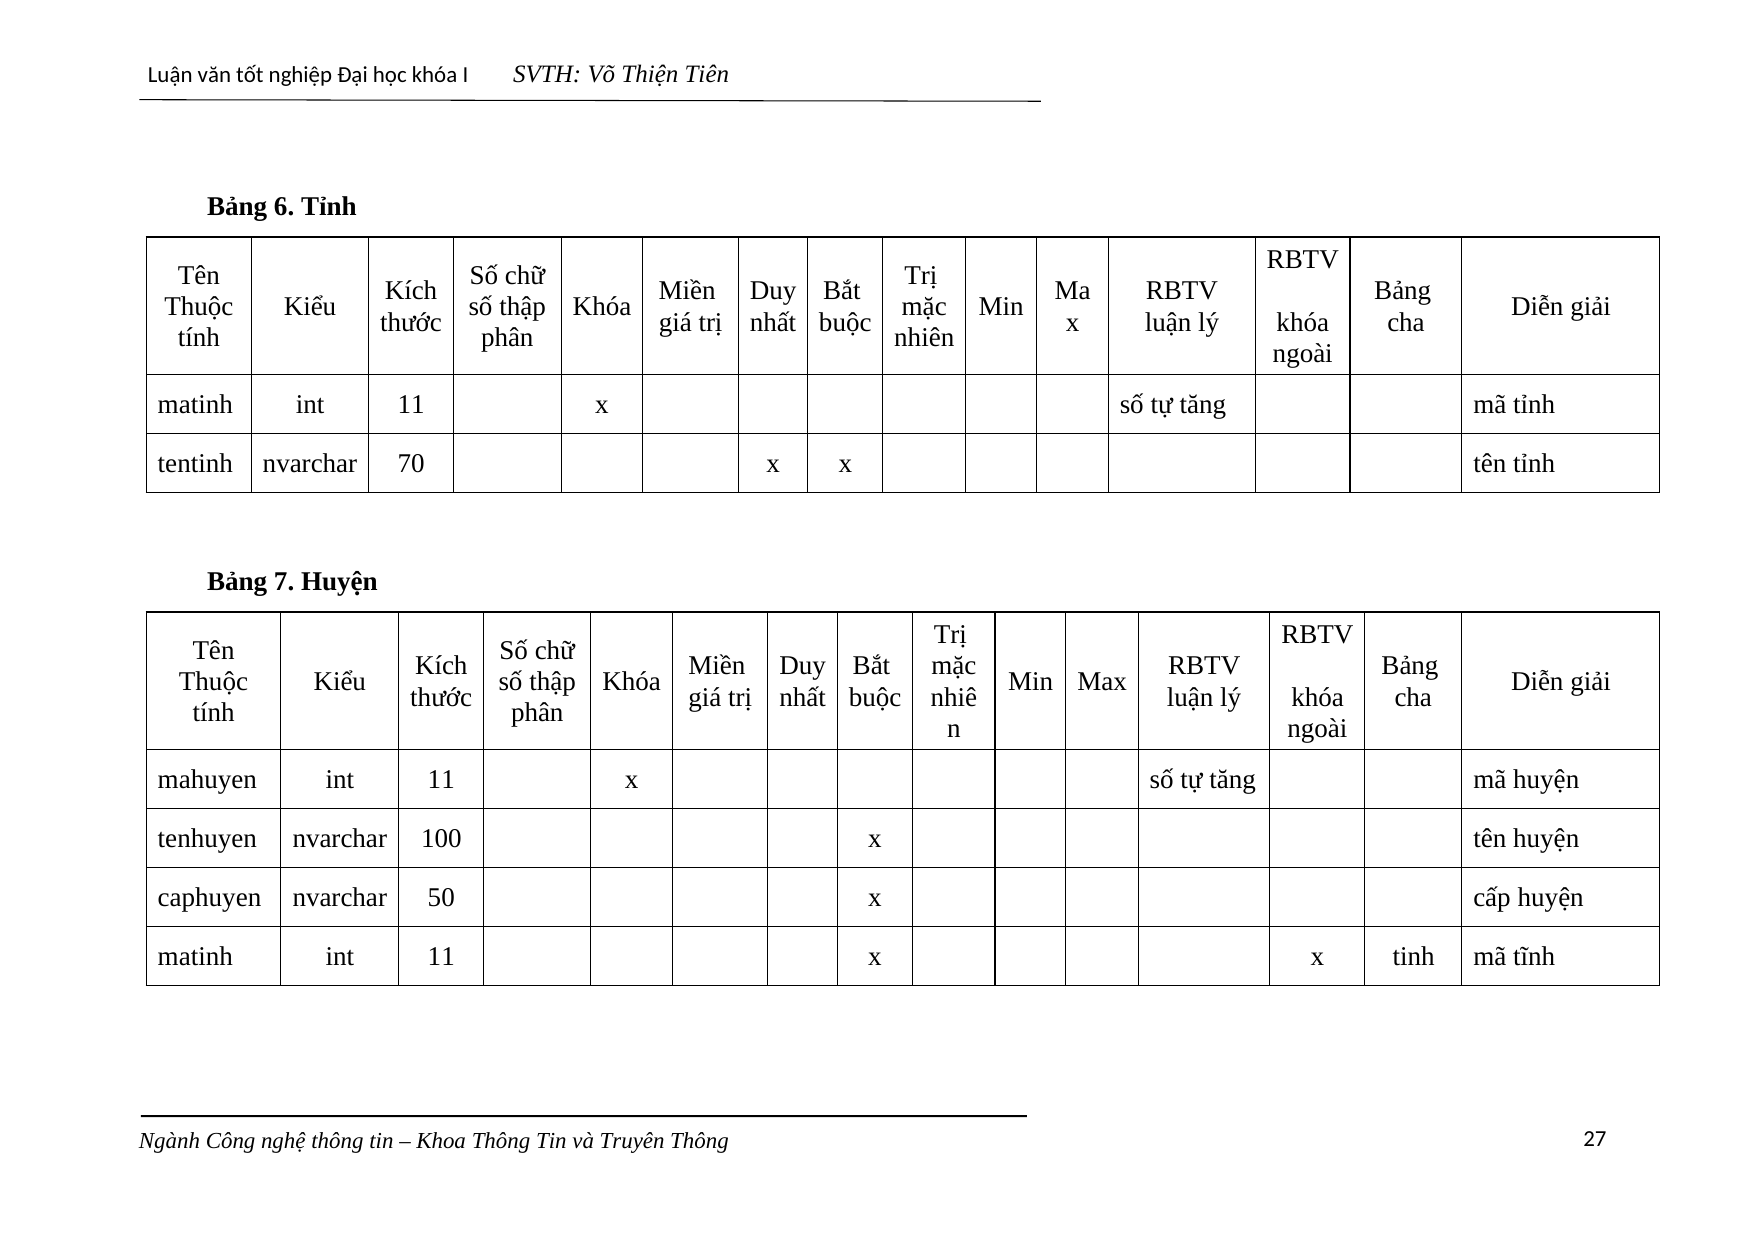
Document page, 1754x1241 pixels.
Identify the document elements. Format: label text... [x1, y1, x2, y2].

table_cell số tự tăng [1109, 375, 1255, 433]
table_cell [591, 868, 672, 926]
table_cell [673, 750, 767, 808]
table_cell [673, 809, 767, 867]
table_cell [454, 375, 561, 433]
table_cell x [838, 868, 912, 926]
table_header Kiểu [281, 613, 398, 749]
table_header Số chữ số thập phân [484, 613, 590, 749]
table_cell [484, 927, 590, 985]
table_header Trị mặc nhiên [883, 238, 965, 374]
table_cell [1365, 750, 1461, 808]
table_cell [966, 434, 1036, 492]
table_cell x [838, 927, 912, 985]
table_cell x [838, 809, 912, 867]
table_cell int [281, 927, 398, 985]
table_cell [768, 868, 837, 926]
table_header Max [1066, 613, 1138, 749]
table_cell tentinh [147, 434, 251, 492]
table_cell [1351, 375, 1461, 433]
table_cell tenhuyen [147, 809, 280, 867]
table_header Khóa [591, 613, 672, 749]
table_cell [808, 375, 882, 433]
table_cell tinh [1365, 927, 1461, 985]
table_header Duy nhất [768, 613, 837, 749]
table_cell x [739, 434, 807, 492]
table_cell [1139, 868, 1269, 926]
table_cell 11 [369, 375, 453, 433]
table_header Max [1037, 238, 1108, 374]
table_cell matinh [147, 927, 280, 985]
table_cell [673, 868, 767, 926]
table_header Bắt buộc [808, 238, 882, 374]
table_cell [996, 868, 1065, 926]
table_cell 11 [399, 927, 483, 985]
table_cell 50 [399, 868, 483, 926]
table_header RBTV khóa ngoài [1270, 613, 1364, 749]
table_cell [1270, 750, 1364, 808]
table_cell [838, 750, 912, 808]
table_cell [913, 868, 994, 926]
table_cell x [1270, 927, 1364, 985]
table_cell [913, 927, 994, 985]
table_cell 70 [369, 434, 453, 492]
table_header Miền giá trị [673, 613, 767, 749]
table_cell int [252, 375, 368, 433]
table_header Diễn giải [1462, 613, 1659, 749]
table_cell [996, 809, 1065, 867]
table_header Bảng cha [1365, 613, 1461, 749]
table_cell [1365, 809, 1461, 867]
table_cell x [562, 375, 642, 433]
table_header Kích thước [369, 238, 453, 374]
table_cell [1066, 750, 1138, 808]
table_cell caphuyen [147, 868, 280, 926]
table_cell [739, 375, 807, 433]
table_header RBTV luận lý [1139, 613, 1269, 749]
table_header Khóa [562, 238, 642, 374]
table_header Tên Thuộc tính [147, 238, 251, 374]
table_cell cấp huyện [1462, 868, 1659, 926]
table_cell [913, 809, 994, 867]
table_cell nvarchar [252, 434, 368, 492]
table_cell [591, 809, 672, 867]
table_cell [1066, 868, 1138, 926]
text Bảng 7. Huyện [148, 565, 1606, 596]
table_header Bắt buộc [838, 613, 912, 749]
table_cell matinh [147, 375, 251, 433]
table_header Bảng cha [1351, 238, 1461, 374]
table_cell [1351, 434, 1461, 492]
table_cell [996, 927, 1065, 985]
table_header Kích thước [399, 613, 483, 749]
table_cell [883, 375, 965, 433]
table_cell [484, 868, 590, 926]
text Bảng 6. Tỉnh [148, 190, 1606, 221]
table_cell [1066, 927, 1138, 985]
table_cell mã huyện [1462, 750, 1659, 808]
table_cell [643, 375, 738, 433]
table_header Tên Thuộc tính [147, 613, 280, 749]
table_cell mã tĩnh [1462, 927, 1659, 985]
table_header Miền giá trị [643, 238, 738, 374]
table_cell [562, 434, 642, 492]
table_cell [1037, 375, 1108, 433]
table_cell [768, 809, 837, 867]
table_cell [768, 750, 837, 808]
table_cell [1365, 868, 1461, 926]
table_cell [1066, 809, 1138, 867]
table_cell tên huyện [1462, 809, 1659, 867]
table_header RBTV khóa ngoài [1256, 238, 1349, 374]
table_cell [996, 750, 1065, 808]
table_cell mã tỉnh [1462, 375, 1659, 433]
table_cell x [808, 434, 882, 492]
table_cell số tự tăng [1139, 750, 1269, 808]
table_cell [484, 809, 590, 867]
table_cell tên tỉnh [1462, 434, 1659, 492]
table_cell [484, 750, 590, 808]
table_header RBTV luận lý [1109, 238, 1255, 374]
table_cell [1270, 868, 1364, 926]
table_header Min [966, 238, 1036, 374]
table_cell [591, 927, 672, 985]
table_cell mahuyen [147, 750, 280, 808]
table_header Diễn giải [1462, 238, 1659, 374]
table_header Trị mặc nhiên [913, 613, 994, 749]
table_cell [883, 434, 965, 492]
table_cell [1270, 809, 1364, 867]
table_header Kiểu [252, 238, 368, 374]
table_cell [913, 750, 994, 808]
table_cell [454, 434, 561, 492]
table_header Min [996, 613, 1065, 749]
table_cell 11 [399, 750, 483, 808]
table_cell nvarchar [281, 868, 398, 926]
table_cell [673, 927, 767, 985]
table_header Số chữ số thập phân [454, 238, 561, 374]
table_cell x [591, 750, 672, 808]
table_cell nvarchar [281, 809, 398, 867]
table_cell [1256, 375, 1349, 433]
table_cell [1256, 434, 1349, 492]
table_cell [643, 434, 738, 492]
table_cell [1139, 809, 1269, 867]
table_cell [1109, 434, 1255, 492]
table_header Duy nhất [739, 238, 807, 374]
table_cell 100 [399, 809, 483, 867]
table_cell [1037, 434, 1108, 492]
table_cell int [281, 750, 398, 808]
table_cell [768, 927, 837, 985]
table_cell [1139, 927, 1269, 985]
table_cell [966, 375, 1036, 433]
